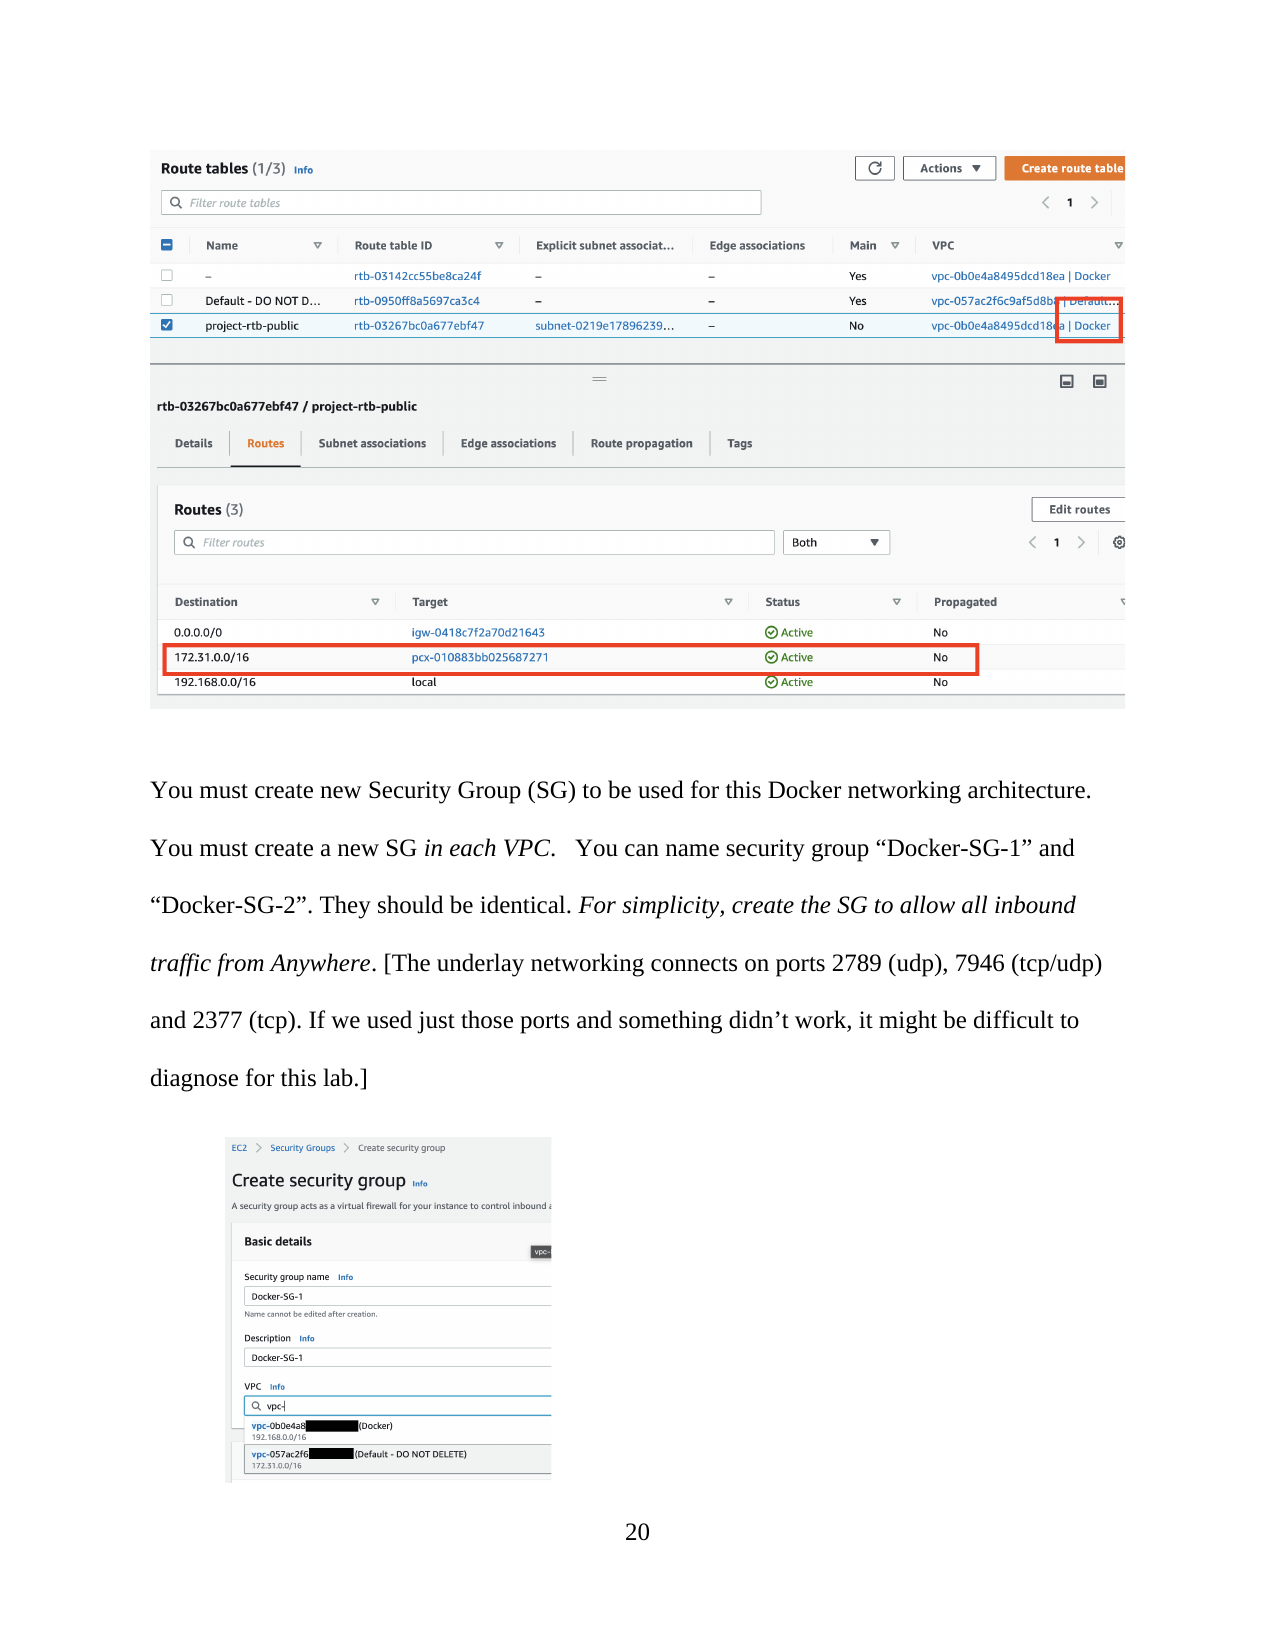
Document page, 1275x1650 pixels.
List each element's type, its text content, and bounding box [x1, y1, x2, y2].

picture [225, 1137, 552, 1483]
picture [150, 150, 1125, 709]
text You must create new Security Group (SG) to be used for this Docker networking architecture. You must create a new SG in each VPC. You can name security group “Docker-SG-1” and “Docker-SG-2”. They should be identical. For simplicity, create the SG to allow all inbound traffic from Anywhere. [The underlay networking connects on ports 2789 (udp), 7946 (tcp/udp) and 2377 (tcp). If we used just those ports and something didn’t work, it might be difficult to diagnose for this lab.] [150, 775, 1125, 1092]
